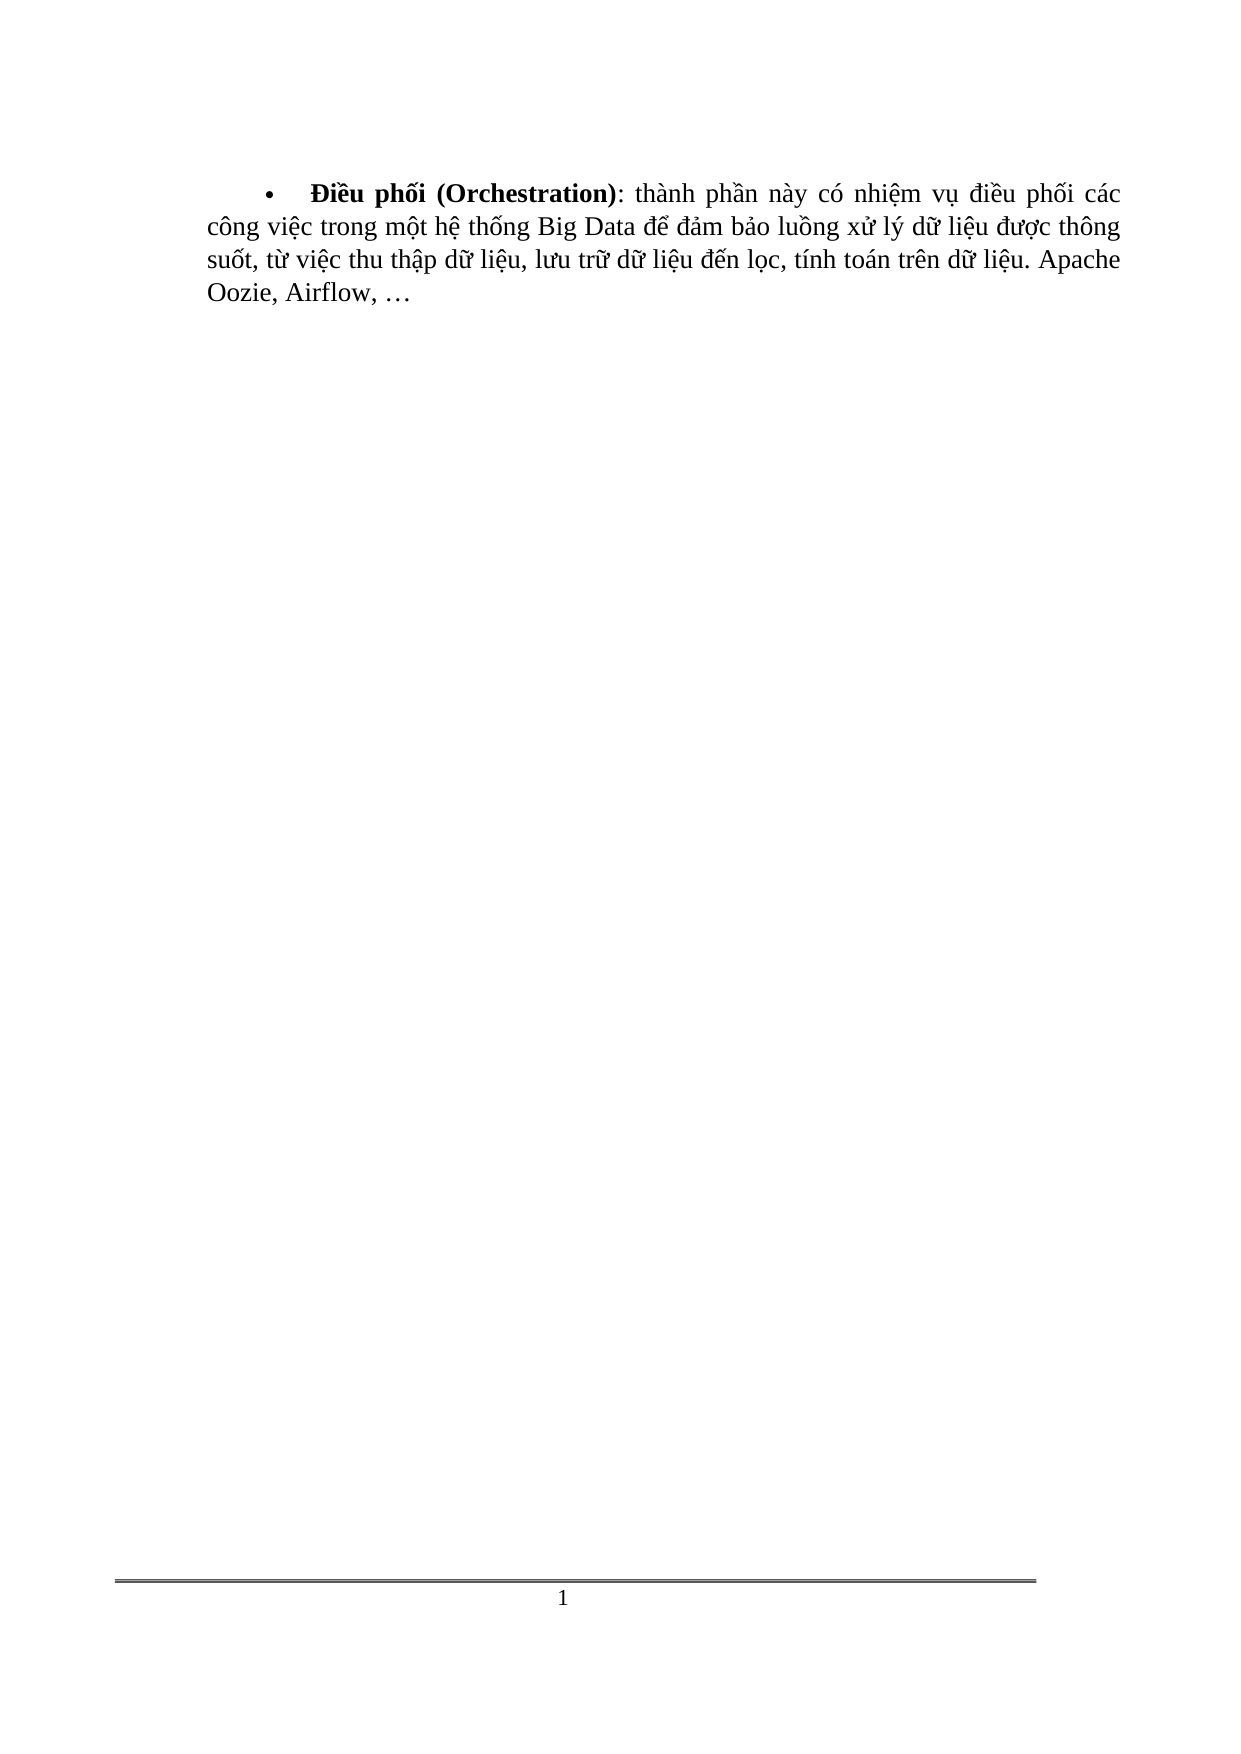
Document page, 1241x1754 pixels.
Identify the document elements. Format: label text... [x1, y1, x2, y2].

list Điều phối (Orchestration): thành phần này có nhiệm vụ điều phối các công việc trong một hệ thống Big Data để đảm bảo luồng xử lý dữ liệu được thông suốt, từ việc thu thập dữ liệu, lưu trữ dữ liệu đến lọc, tính toán trên dữ liệu. Apache Oozie, Airflow, … [207, 177, 1122, 307]
